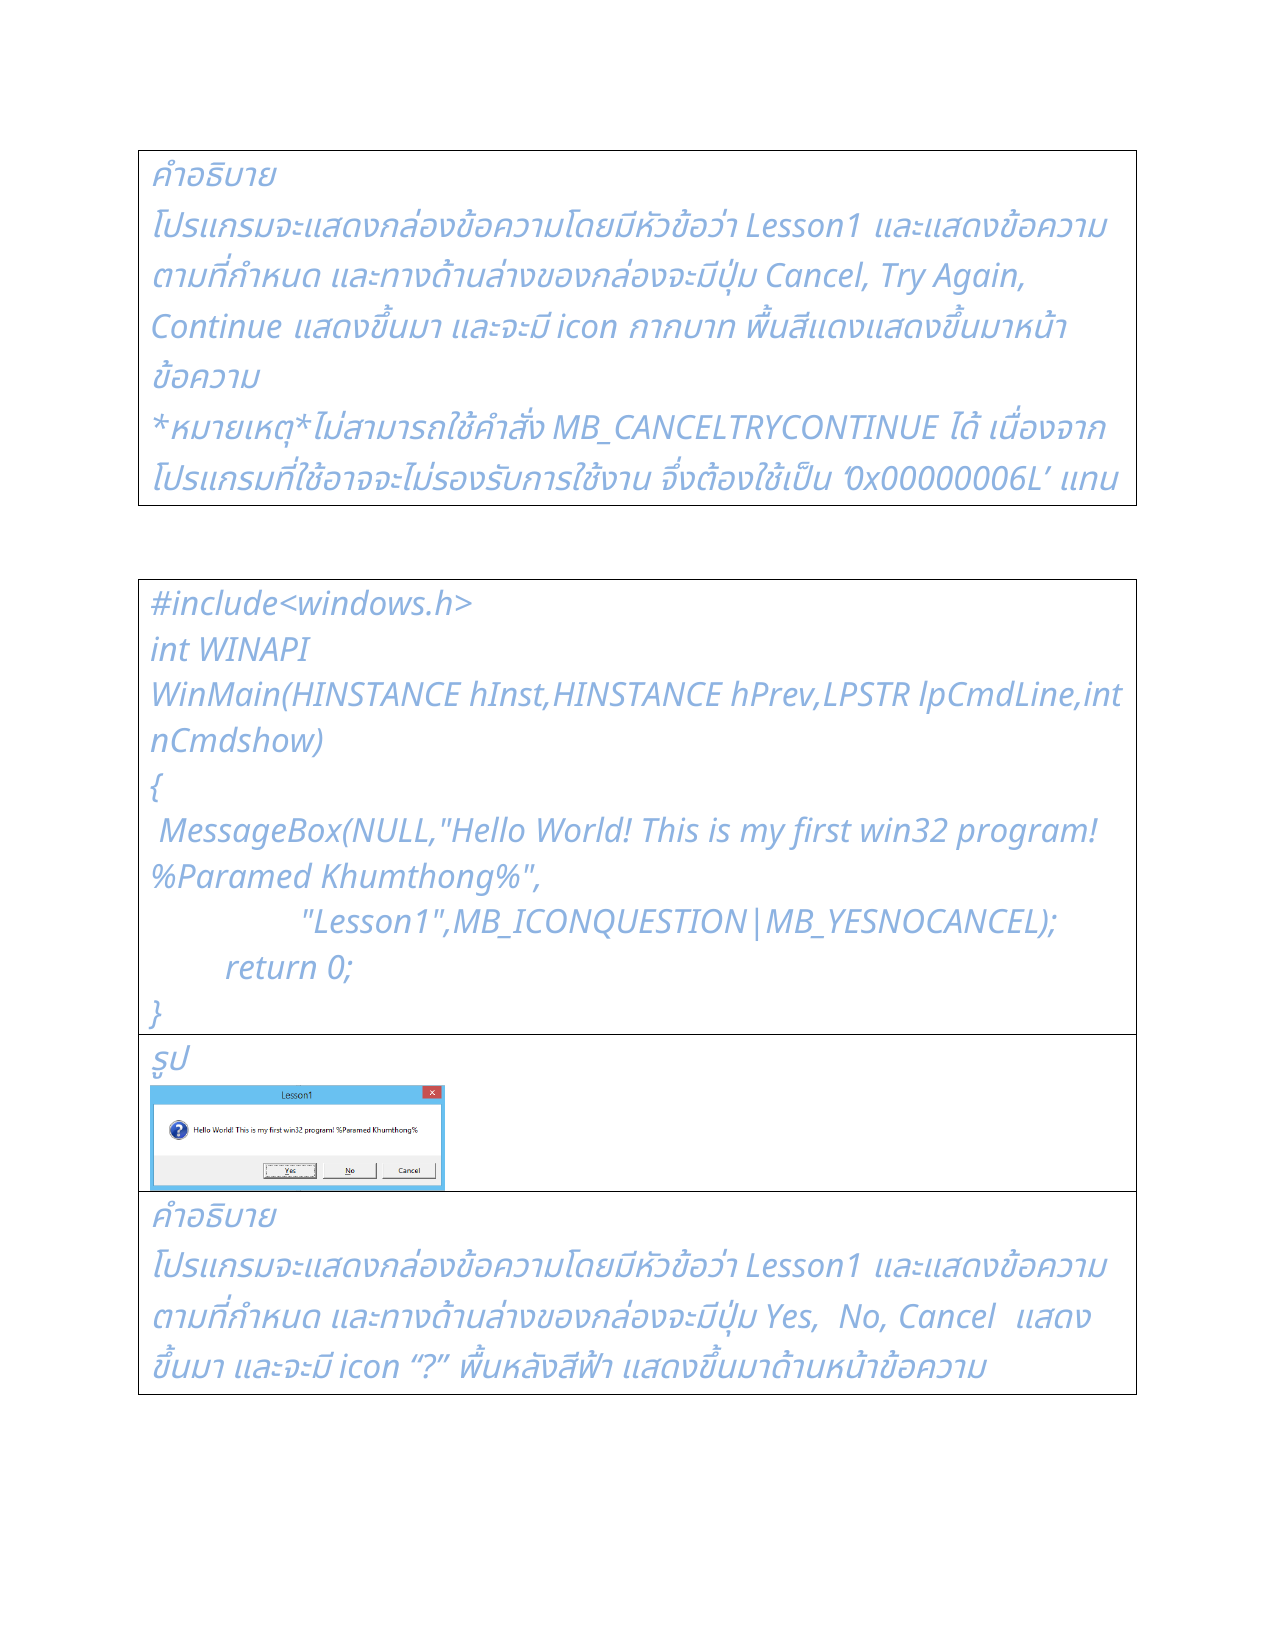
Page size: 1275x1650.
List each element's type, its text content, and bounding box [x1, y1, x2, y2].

table_cell คำอธิบาย โปรแกรมจะแสดงกล่องข้อความโดยมีหัวข้อว่า Lesson1 และแสดงข้อความตามที่กำหนด และทางด้านล่างของกล่องจะมีปุ่ม Cancel, Try Again, Continue แสดงขึ้นมา และจะมี icon กากบาท พื้นสีแดงแสดงขึ้นมาหน้าข้อความ *หมายเหตุ*ไม่สามารถใช้คำสั่ง MB_CANCELTRYCONTINUE ได้ เนื่องจาก โปรแกรมที่ใช้อาจจะไม่รองรับการใช้งาน จึ่งต้องใช้เป็น ‘0x00000006L’ แทน [139, 151, 1136, 505]
table_cell รูป [139, 1035, 1136, 1191]
picture [150, 1085, 445, 1191]
table_cell คำอธิบาย โปรแกรมจะแสดงกล่องข้อความโดยมีหัวข้อว่า Lesson1 และแสดงข้อความตามที่กำหนด และทางด้านล่างของกล่องจะมีปุ่ม Yes, No, Cancel แสดงขึ้นมา และจะมี icon “?” พื้นหลังสีฟ้า แสดงขึ้นมาด้านหน้าข้อความ [139, 1192, 1136, 1394]
table_header #include<windows.h> int WINAPI WinMain(HINSTANCE hInst,HINSTANCE hPrev,LPSTR lpCmdLine,int nCmdshow) { MessageBox(NULL,"Hello World! This is my first win32 program! %Paramed Khumthong%", "Lesson1",MB_ICONQUESTION|MB_YESNOCANCEL); return 0; } [139, 580, 1136, 1034]
